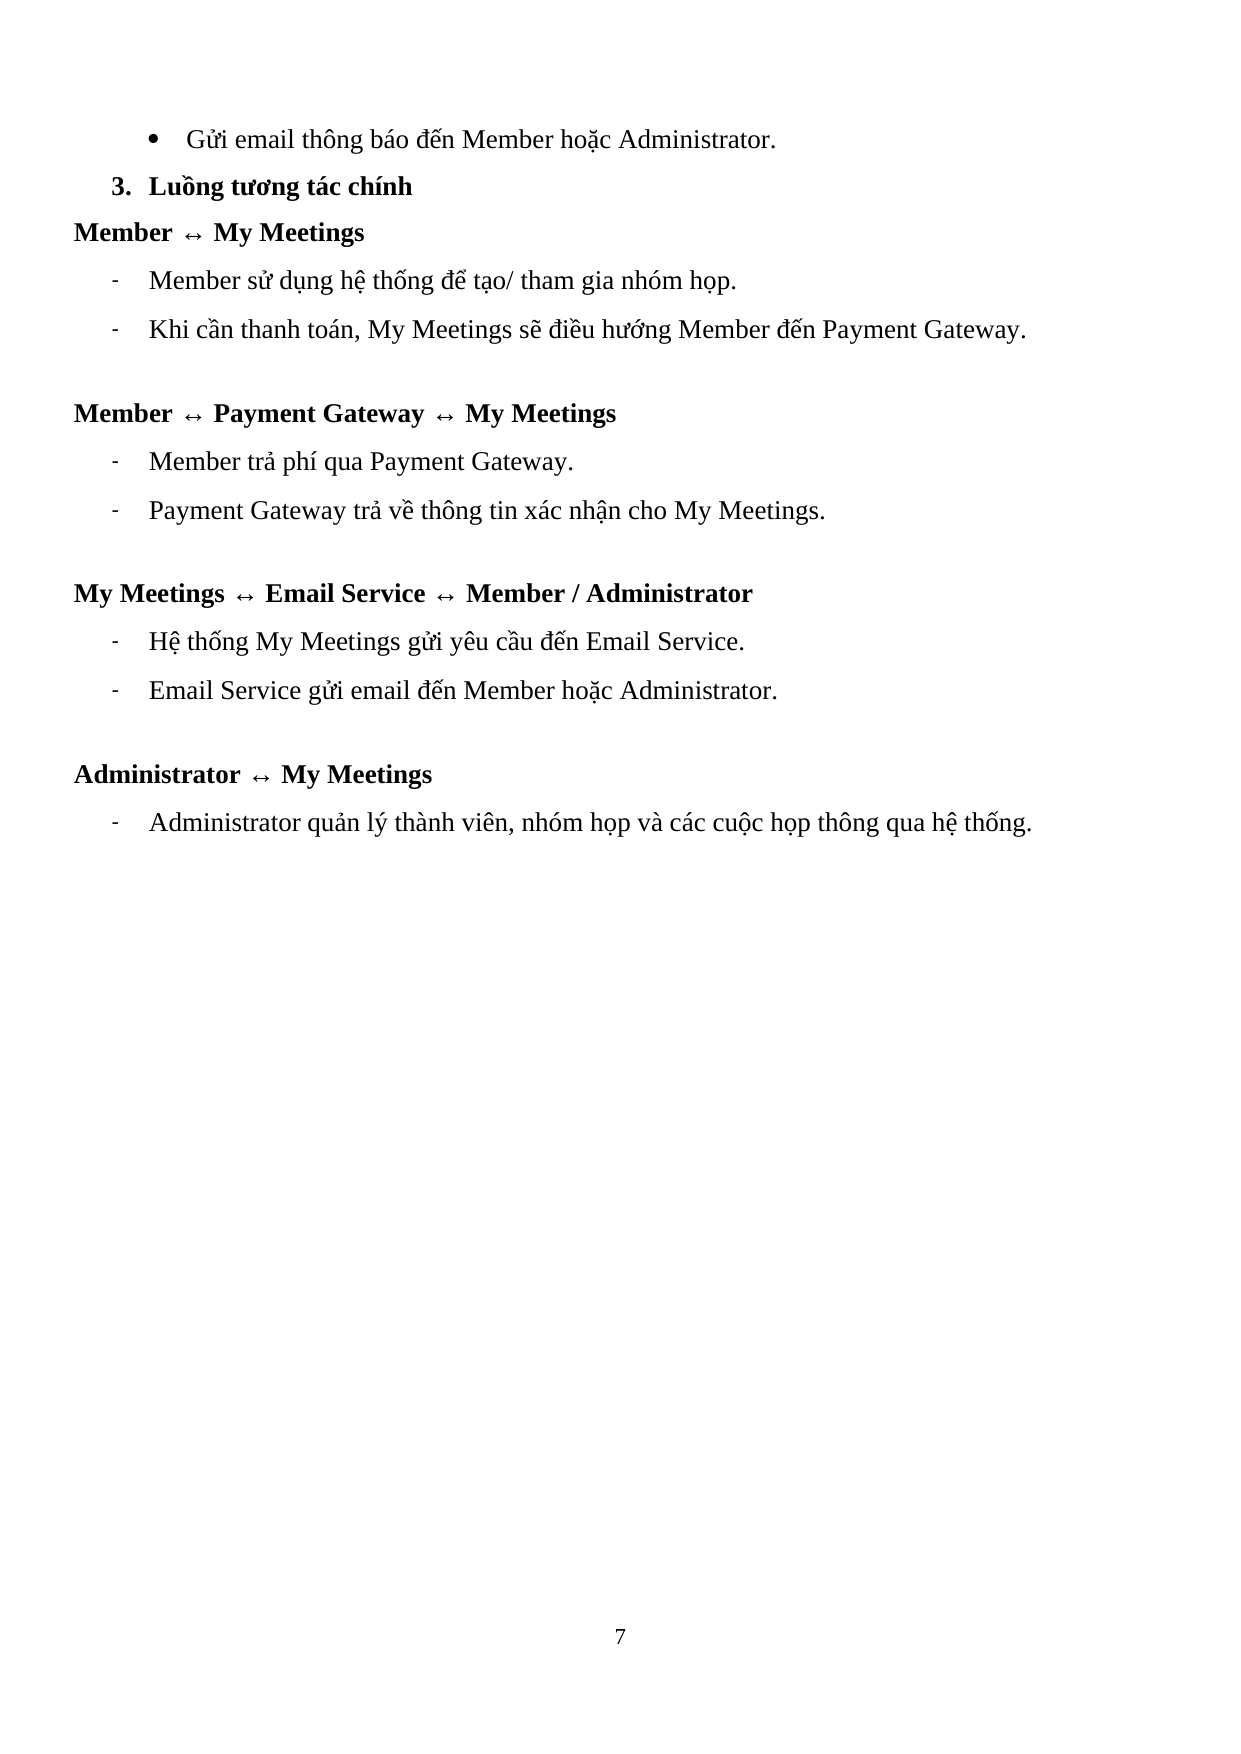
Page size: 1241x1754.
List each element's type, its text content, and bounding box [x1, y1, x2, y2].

list Gửi email thông báo đến Member hoặc Administrator. [149, 123, 1166, 154]
list Administrator quản lý thành viên, nhóm họp và các cuộc họp thông qua hệ thống. [111, 805, 1166, 837]
text Member ↔ My Meetings [74, 216, 1166, 248]
list Khi cần thanh toán, My Meetings sẽ điều hướng Member đến Payment Gateway. [111, 312, 1166, 384]
list Member trả phí qua Payment Gateway. [111, 444, 1166, 476]
text My Meetings ↔ Email Service ↔ Member / Administrator [74, 577, 1166, 609]
list Member sử dụng hệ thống để tạo/ tham gia nhóm họp. [111, 263, 1166, 296]
list Hệ thống My Meetings gửi yêu cầu đến Email Service. [111, 624, 1166, 657]
list Payment Gateway trả về thông tin xác nhận cho My Meetings. [111, 492, 1166, 564]
list Email Service gửi email đến Member hoặc Administrator. [111, 673, 1166, 745]
text Member ↔ Payment Gateway ↔ My Meetings [74, 397, 1166, 428]
list Luồng tương tác chính [111, 170, 1166, 201]
text Administrator ↔ My Meetings [74, 758, 1166, 789]
